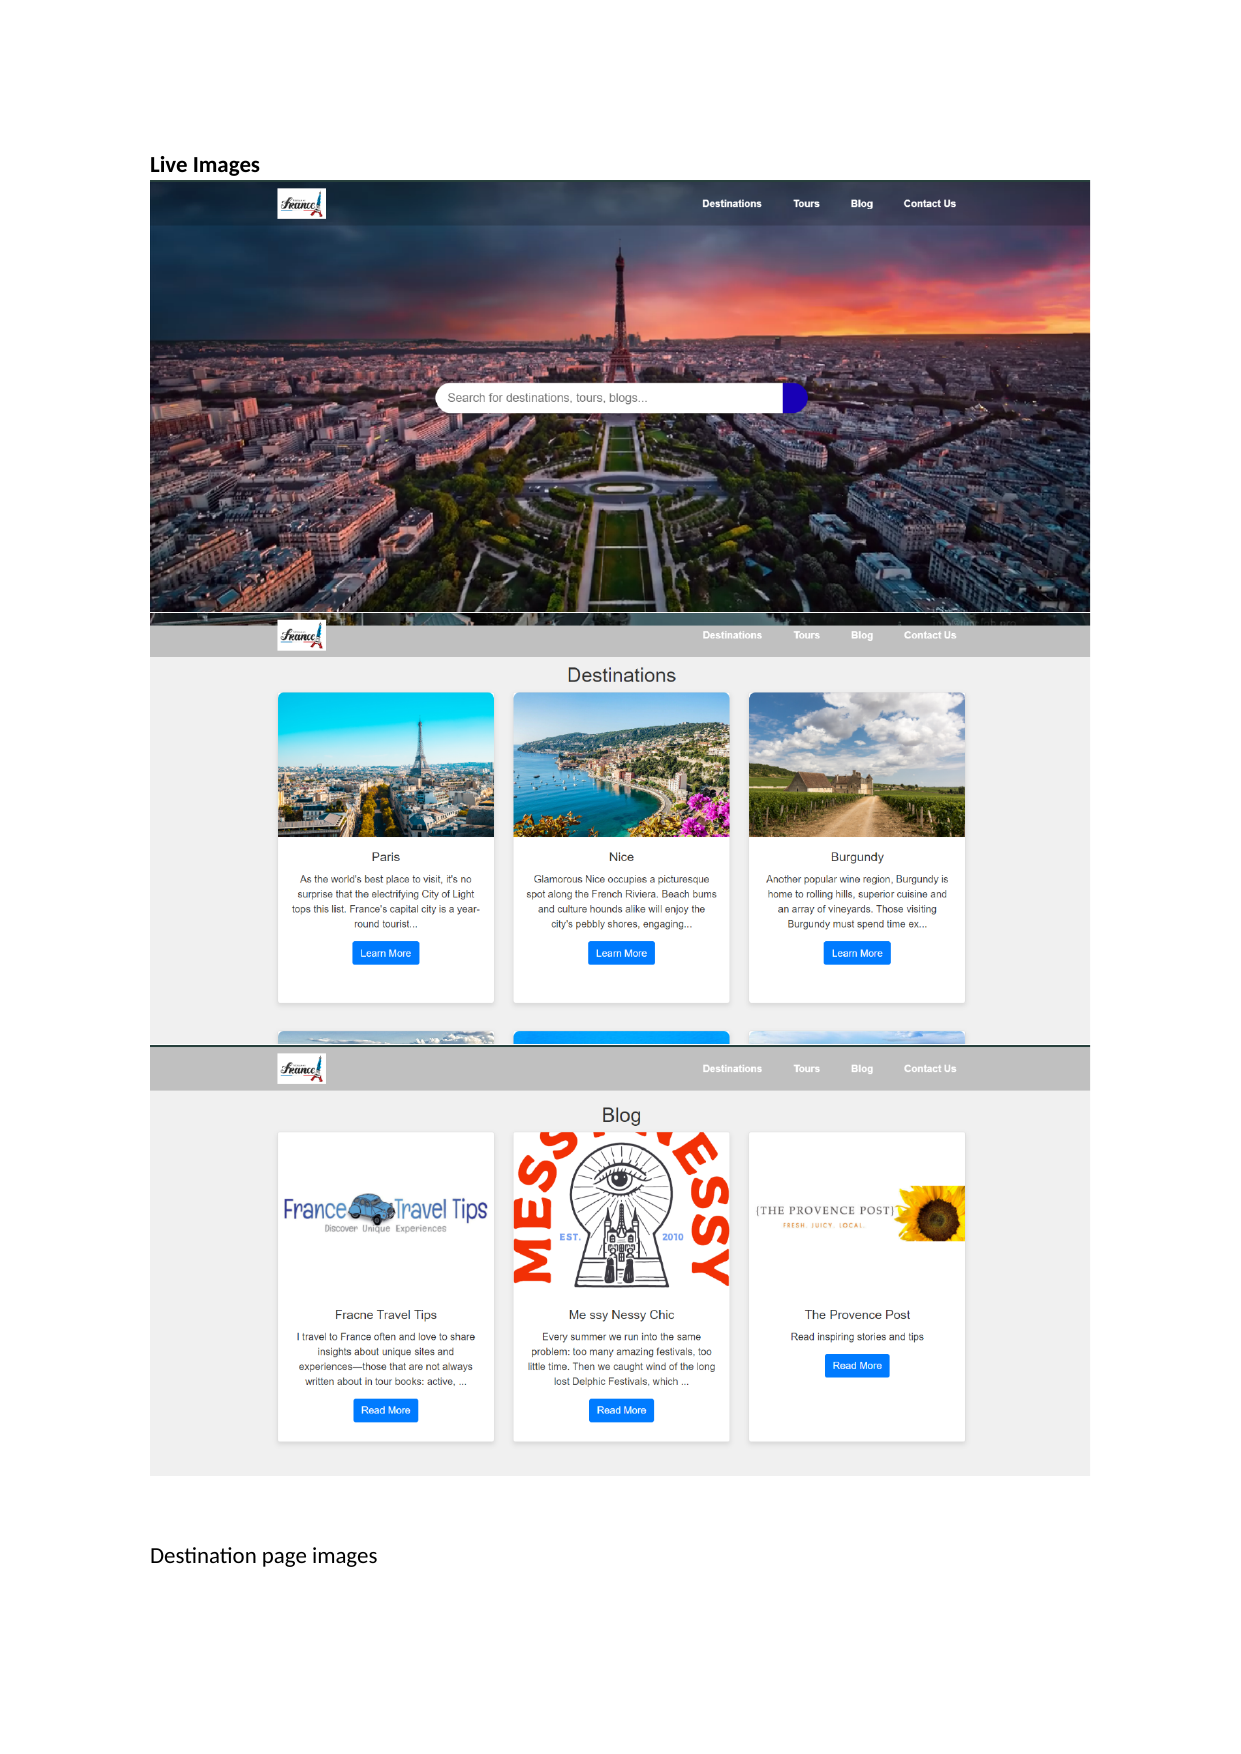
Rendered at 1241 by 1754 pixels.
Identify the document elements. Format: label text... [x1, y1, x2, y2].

picture [150, 1045, 1091, 1476]
text Live Images [150, 150, 1090, 180]
picture [150, 613, 1091, 1044]
picture [150, 180, 1091, 612]
text Destination page images [150, 1542, 1090, 1570]
